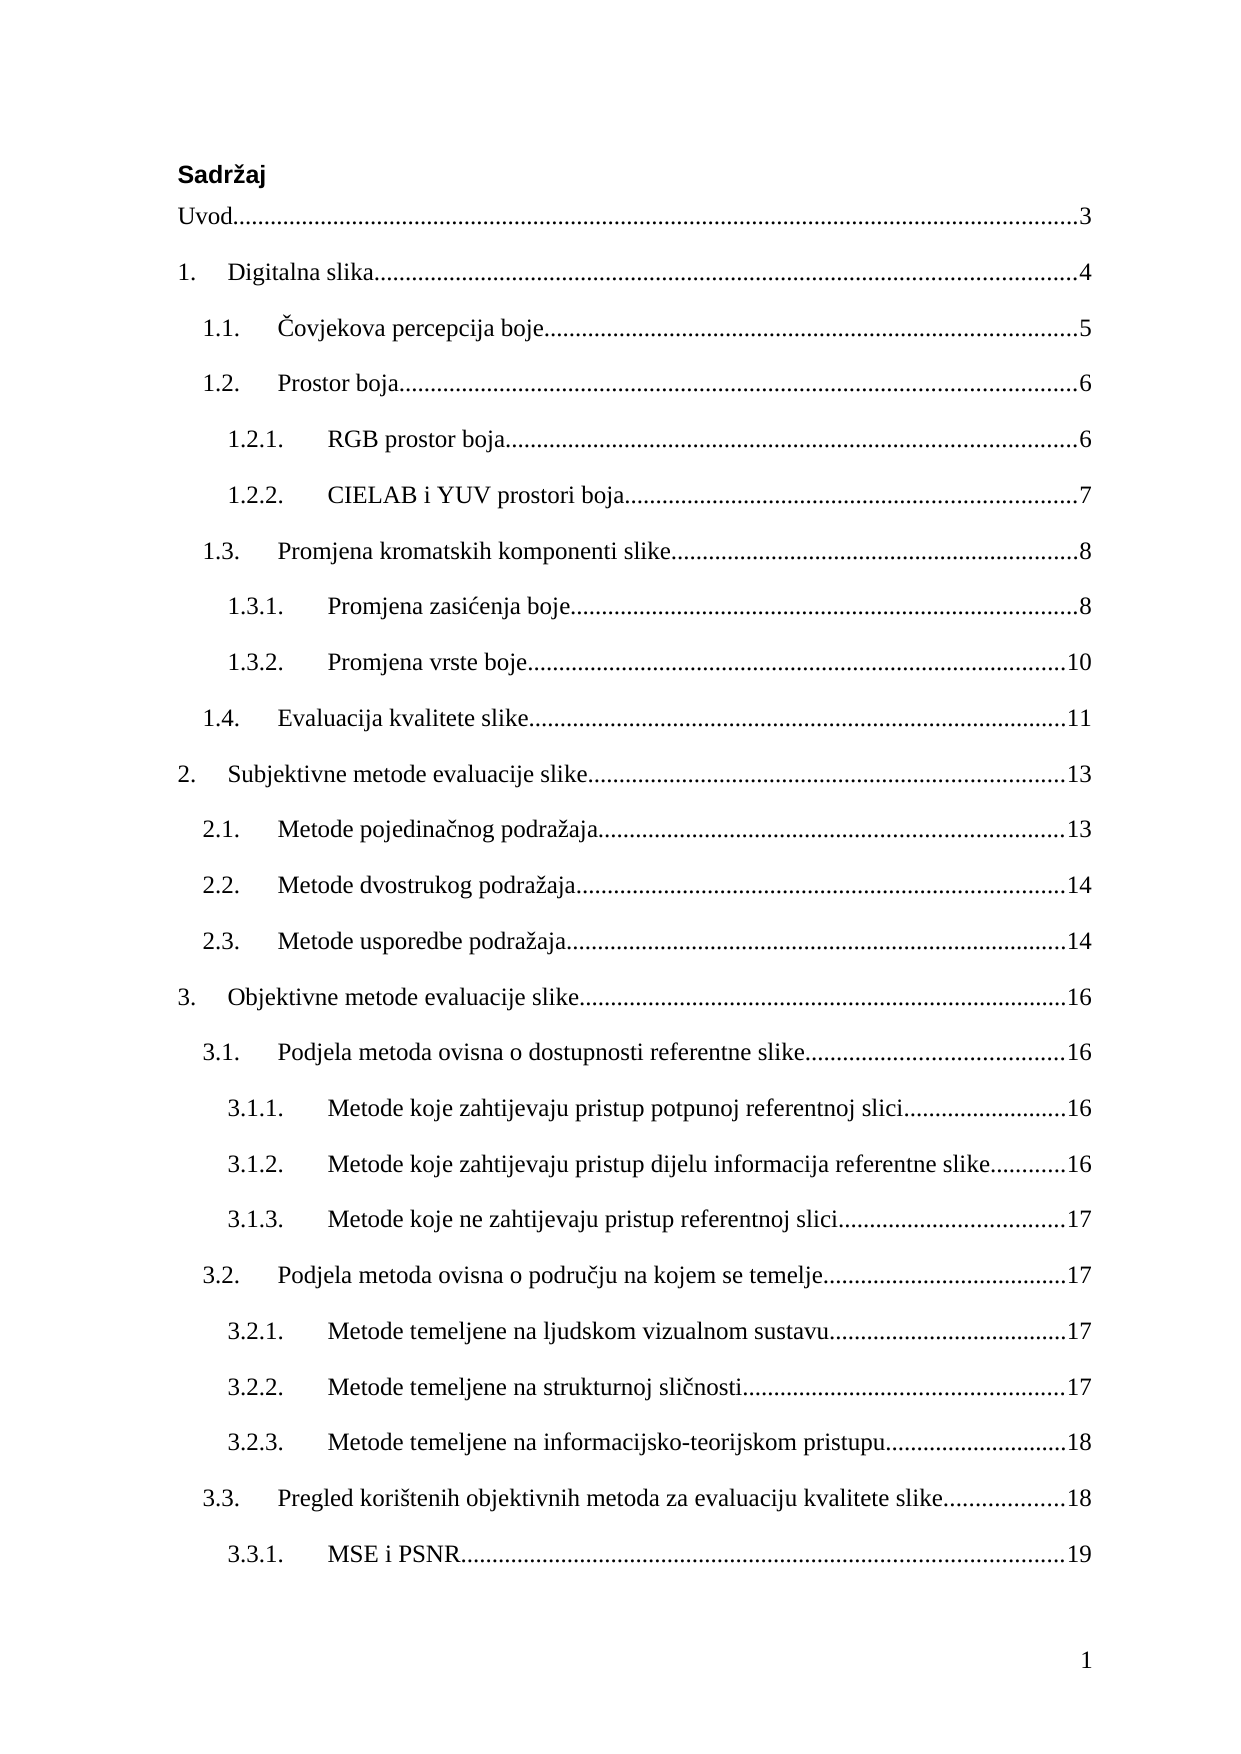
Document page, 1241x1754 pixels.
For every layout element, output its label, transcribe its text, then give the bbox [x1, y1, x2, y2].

text 2.2. Metode dvostrukog podražaja 14 [202, 870, 1092, 899]
text 1.4. Evaluacija kvalitete slike 11 [202, 703, 1092, 732]
text 3.1. Podjela metoda ovisna o dostupnosti referentne slike 16 [202, 1037, 1092, 1066]
text 1.3.2. Promjena vrste boje 10 [227, 647, 1092, 676]
text 2.3. Metode usporedbe podražaja 14 [202, 926, 1092, 954]
text 3.2.3. Metode temeljene na informacijsko-teorijskom pristupu 18 [227, 1427, 1092, 1456]
text 3.2. Podjela metoda ovisna o području na kojem se temelje 17 [202, 1260, 1092, 1289]
text 3.3. Pregled korištenih objektivnih metoda za evaluaciju kvalitete slike 18 [202, 1483, 1092, 1512]
text 1.2.1. RGB prostor boja 6 [227, 424, 1092, 453]
text 1.3. Promjena kromatskih komponenti slike 8 [202, 536, 1092, 564]
text 3. Objektivne metode evaluacije slike 16 [177, 982, 1092, 1010]
text Sadržaj [177, 160, 1092, 189]
text 1.2.2. CIELAB i YUV prostori boja 7 [227, 480, 1092, 509]
text 2. Subjektivne metode evaluacije slike 13 [177, 759, 1092, 787]
text 3.3.1. MSE i PSNR 19 [227, 1539, 1092, 1568]
text 1.1. Čovjekova percepcija boje 5 [202, 313, 1092, 342]
text 3.1.2. Metode koje zahtijevaju pristup dijelu informacija referentne slike 16 [227, 1149, 1092, 1177]
text 1.3.1. Promjena zasićenja boje 8 [227, 591, 1092, 620]
text 2.1. Metode pojedinačnog podražaja 13 [202, 814, 1092, 843]
text 1.2. Prostor boja 6 [202, 368, 1092, 397]
text 3.1.3. Metode koje ne zahtijevaju pristup referentnoj slici 17 [227, 1204, 1092, 1233]
text 3.2.1. Metode temeljene na ljudskom vizualnom sustavu 17 [227, 1316, 1092, 1345]
text 1. Digitalna slika 4 [177, 257, 1092, 286]
text Uvod 3 [177, 201, 1092, 230]
text 3.1.1. Metode koje zahtijevaju pristup potpunoj referentnoj slici 16 [227, 1093, 1092, 1122]
text 3.2.2. Metode temeljene na strukturnoj sličnosti 17 [227, 1372, 1092, 1400]
